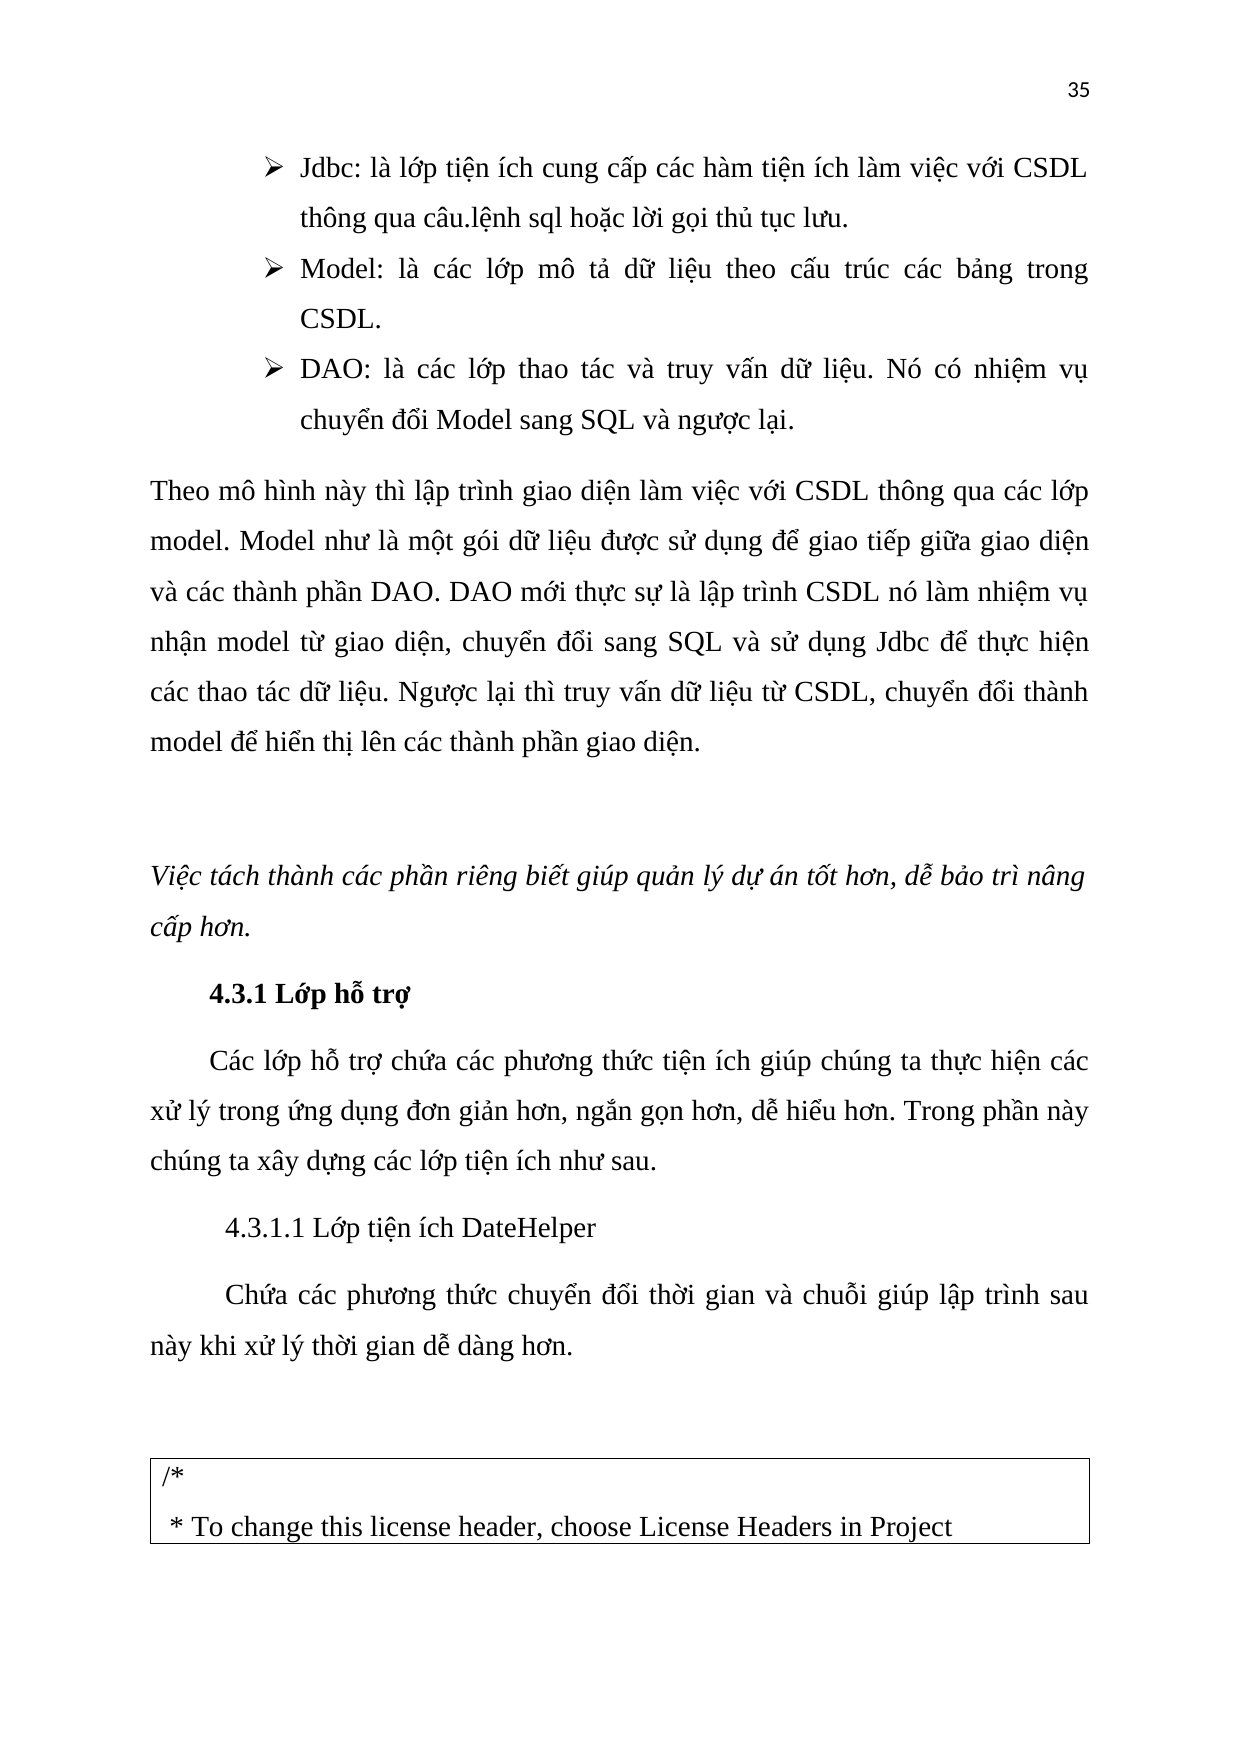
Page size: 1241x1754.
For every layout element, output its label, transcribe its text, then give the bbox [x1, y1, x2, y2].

text 4.3.1.1 Lớp tiện ích DateHelper [150, 1210, 1090, 1244]
text Các lớp hỗ trợ chứa các phương thức tiện ích giúp chúng ta thực hiện các xử lý trong ứng dụng đơn giản hơn, ngắn gọn hơn, dễ hiểu hơn. Trong phần này chúng ta xây dựng các lớp tiện ích như sau. [150, 1043, 1090, 1177]
text 4.3.1 Lớp hỗ trợ [150, 976, 1090, 1009]
text Chứa các phương thức chuyển đổi thời gian và chuỗi giúp lập trình sau này khi xử lý thời gian dễ dàng hơn. [150, 1277, 1090, 1361]
list Jdbc: là lớp tiện ích cung cấp các hàm tiện ích làm việc với CSDL thông qua câu.lệnh sql hoặc lời gọi thủ tục lưu. [262, 150, 1090, 234]
list DAO: là các lớp thao tác và truy vấn dữ liệu. Nó có nhiệm vụ chuyển đổi Model sang SQL và ngược lại. [262, 351, 1090, 435]
text Theo mô hình này thì lập trình giao diện làm việc với CSDL thông qua các lớp model. Model như là một gói dữ liệu được sử dụng để giao tiếp giữa giao diện và các thành phần DAO. DAO mới thực sự là lập trình CSDL nó làm nhiệm vụ nhận model từ giao diện, chuyển đổi sang SQL và sử dụng Jdbc để thực hiện các thao tác dữ liệu. Ngược lại thì truy vấn dữ liệu từ CSDL, chuyển đổi thành model để hiển thị lên các thành phần giao diện. [150, 473, 1090, 758]
text Việc tách thành các phần riêng biết giúp quản lý dự án tốt hơn, dễ bảo trì nâng cấp hơn. [150, 858, 1090, 942]
list Model: là các lớp mô tả dữ liệu theo cấu trúc các bảng trong CSDL. [262, 251, 1090, 335]
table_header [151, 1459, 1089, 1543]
